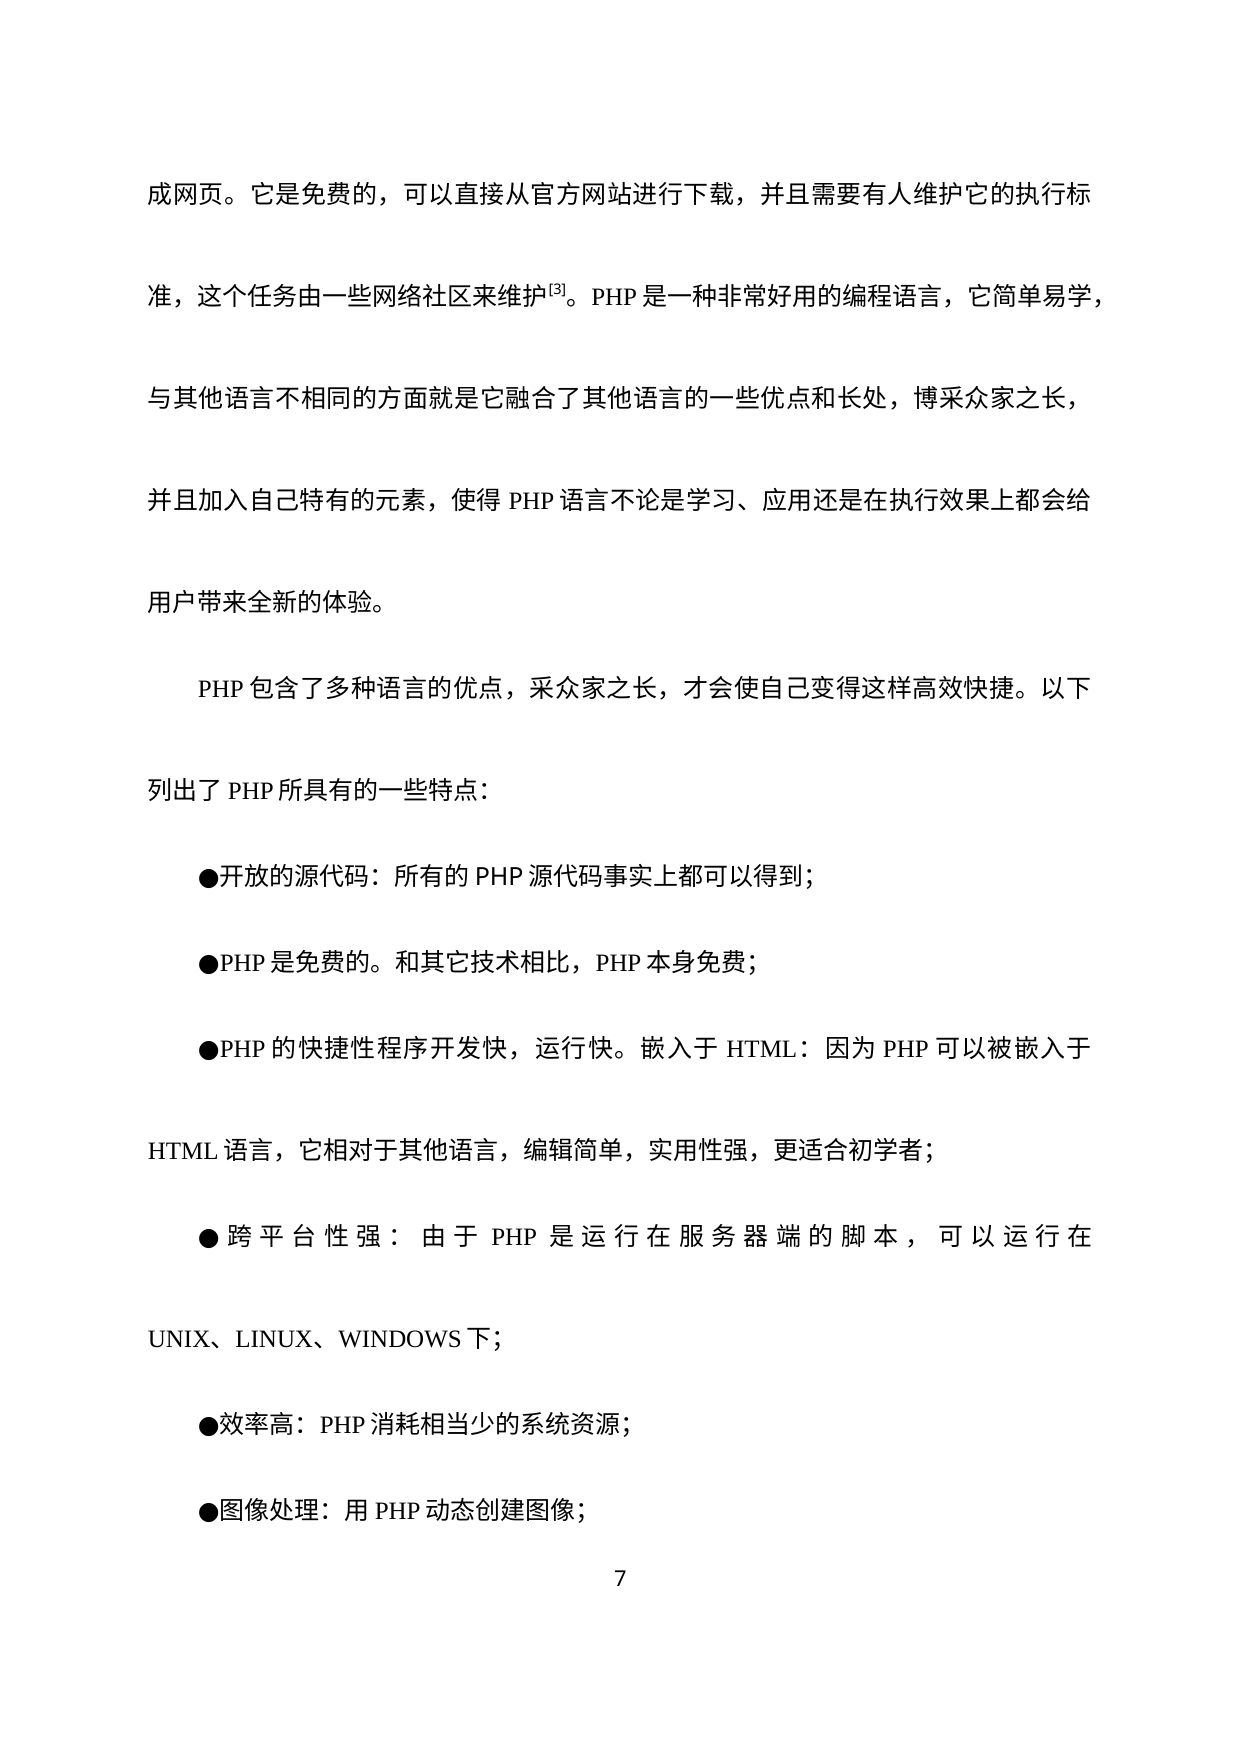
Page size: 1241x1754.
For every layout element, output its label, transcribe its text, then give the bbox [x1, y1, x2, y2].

text ●效率高：PHP消耗相当少的系统资源； [148, 1388, 1092, 1456]
text PHP包含了多种语言的优点，采众家之长，才会使自己变得这样高效快捷。以下列出了PHP所具有的一些特点： [148, 653, 1092, 822]
text ●开放的源代码：所有的PHP源代码事实上都可以得到； [148, 841, 1092, 908]
text ●PHP是免费的。和其它技术相比，PHP本身免费； [148, 927, 1092, 994]
text ●PHP的快捷性程序开发快，运行快。嵌入于HTML：因为PHP可以被嵌入于HTML语言，它相对于其他语言，编辑简单，实用性强，更适合初学者； [148, 1013, 1092, 1182]
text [148, 159, 1092, 634]
text ●图像处理：用PHP动态创建图像； [148, 1474, 1092, 1542]
text ●跨平台性强：由于PHP是运行在服务器端的脚本，可以运行在UNIX、LINUX、WINDOWS下； [148, 1201, 1092, 1370]
